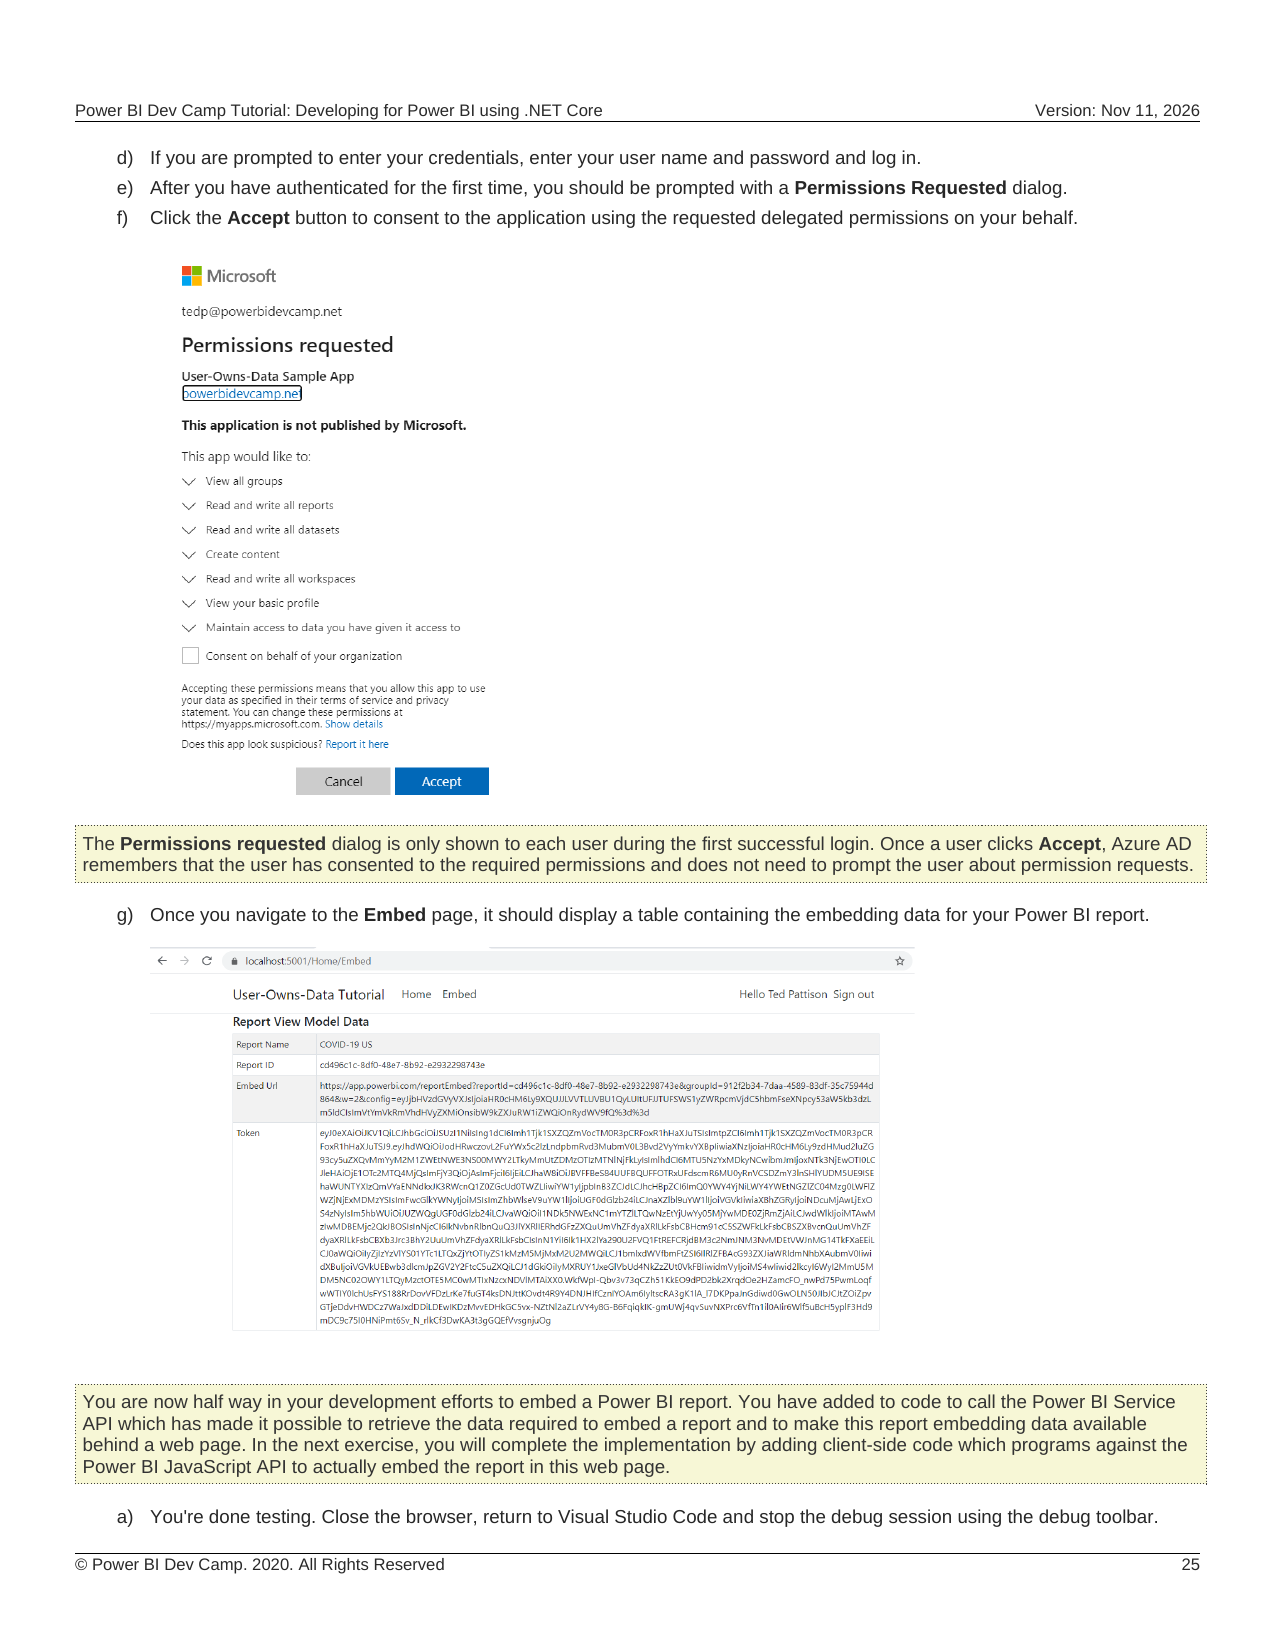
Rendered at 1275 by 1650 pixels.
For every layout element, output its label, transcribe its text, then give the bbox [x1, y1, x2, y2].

text You are now half way in your development efforts to embed a Power BI report. You have added to code to call the Power BI Service API which has made it possible to retrieve the data required to embed a report and to make this report embedding data available behind a web page. In the next exercise, you will complete the implementation by adding client-side code which programs against the Power BI JavaScript API to actually embed the report in this web page. [75, 1384, 1207, 1484]
text Click the Accept button to consent to the application using the requested delegated permissions on your behalf. [117, 207, 1200, 228]
text The Permissions requested dialog is only shown to each user during the first successful login. Once a user clicks Accept, Azure AD remembers that the user has consented to the required permissions and does not need to prompt the user about permission requests. [75, 825, 1207, 883]
text If you are prompted to enter your credentials, enter your user name and password and log in. [117, 147, 1200, 168]
text Once you navigate to the Embed page, it should display a table containing the embedding data for your Power BI report. [117, 904, 1200, 926]
list You're done testing. Close the browser, return to Visual Studio Code and stop the debug session using the debug toolbar. [117, 1505, 1200, 1527]
picture [150, 250, 516, 804]
text After you have authenticated for the first time, you should be prompted with a Permissions Requested dialog. [117, 177, 1200, 198]
picture [150, 947, 915, 1362]
